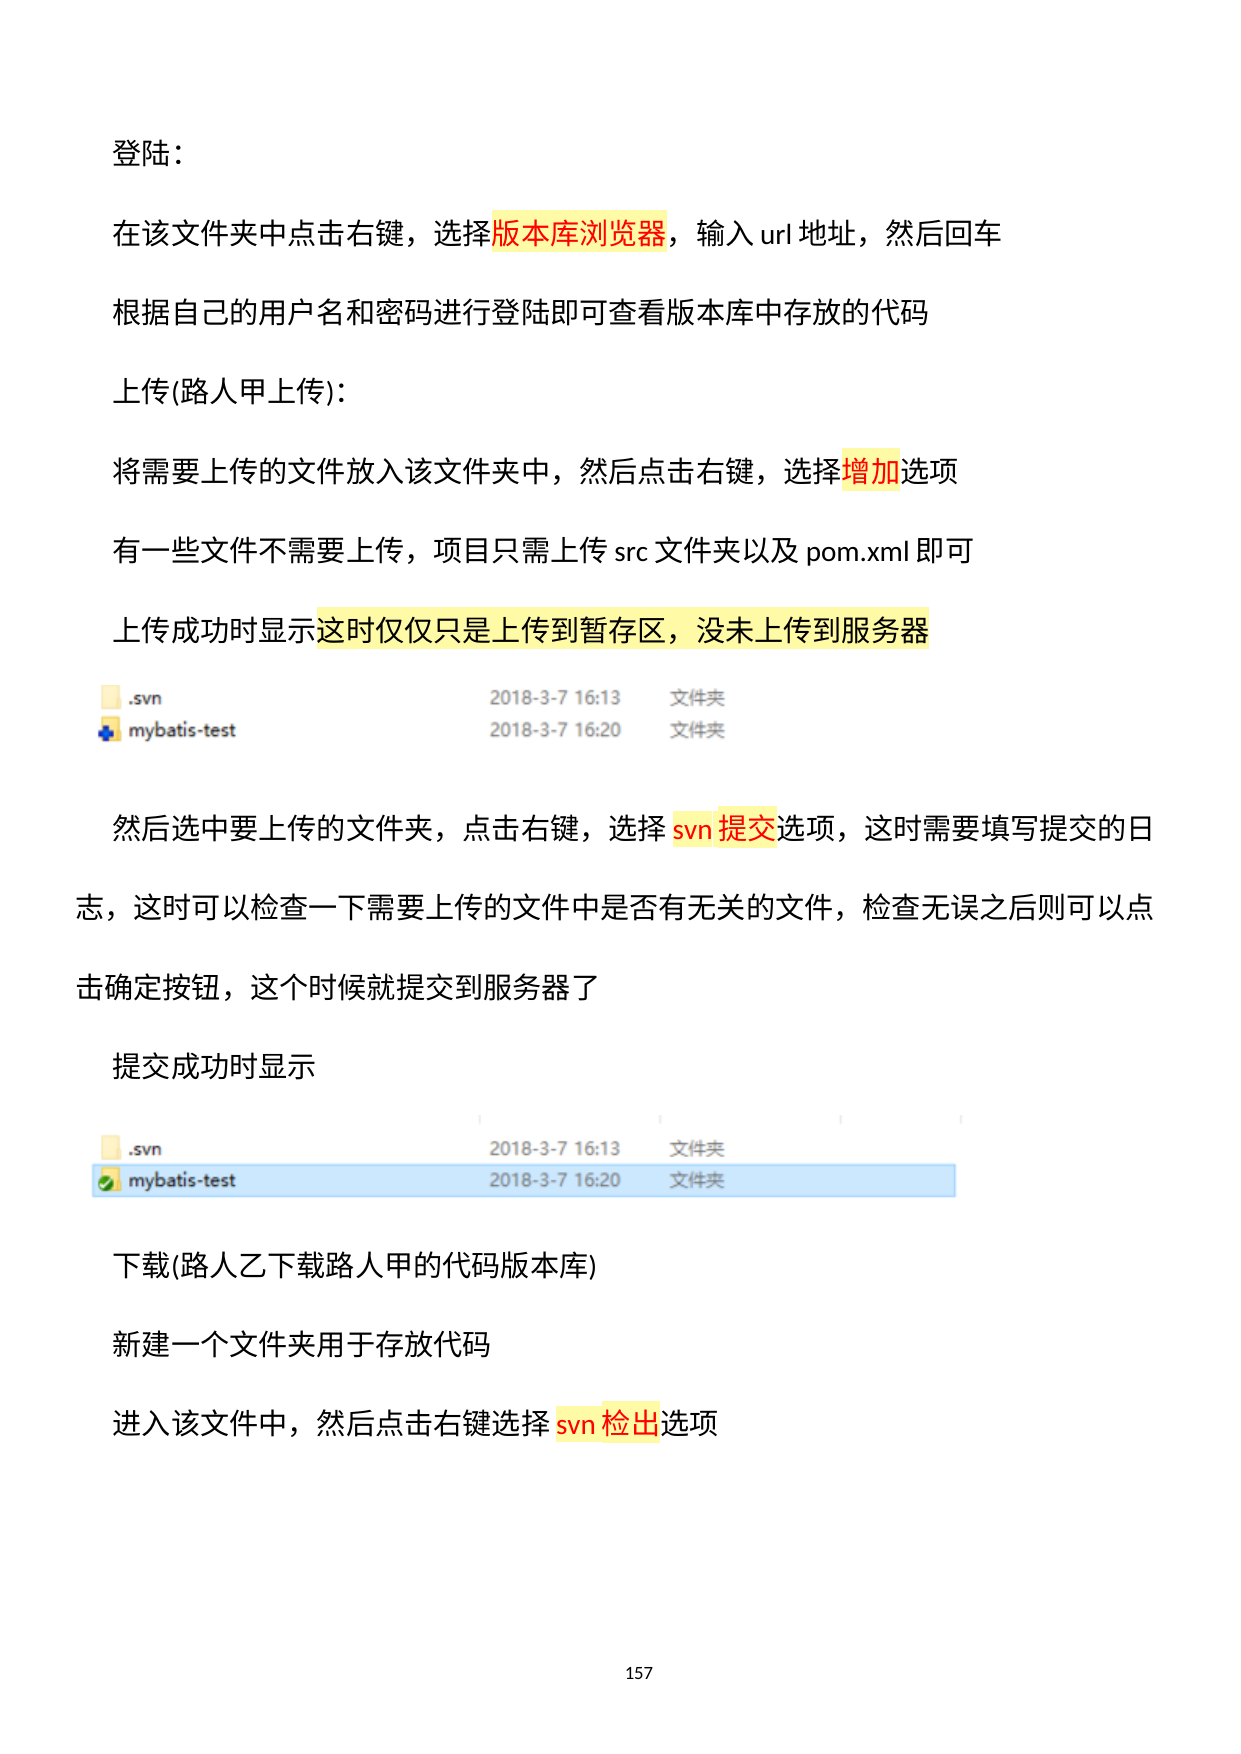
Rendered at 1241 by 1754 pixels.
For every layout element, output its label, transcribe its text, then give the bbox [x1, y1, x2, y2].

text 下载(路人乙下载路人甲的代码版本库) [75, 1223, 1165, 1303]
text 有一些文件不需要上传，项目只需上传src文件夹以及pom.xml即可 [75, 509, 1165, 588]
text 登陆： [75, 112, 1165, 192]
text 上传(路人甲上传)： [75, 350, 1165, 430]
text 然后选中要上传的文件夹，点击右键，选择svn提交选项，这时需要填写提交的日志，这时可以检查一下需要上传的文件中是否有无关的文件，检查无误之后则可以点击确定按钮，这个时候就提交到服务器了 [75, 787, 1165, 1025]
text 将需要上传的文件放入该文件夹中，然后点击右键，选择增加选项 [75, 430, 1165, 509]
picture [75, 1115, 965, 1213]
text 在该文件夹中点击右键，选择版本库浏览器，输入url地址，然后回车 [75, 192, 1165, 271]
picture [75, 685, 889, 770]
text 新建一个文件夹用于存放代码 [75, 1303, 1165, 1382]
text 进入该文件中，然后点击右键选择svn检出选项 [75, 1382, 1165, 1462]
text 根据自己的用户名和密码进行登陆即可查看版本库中存放的代码 [75, 271, 1165, 350]
